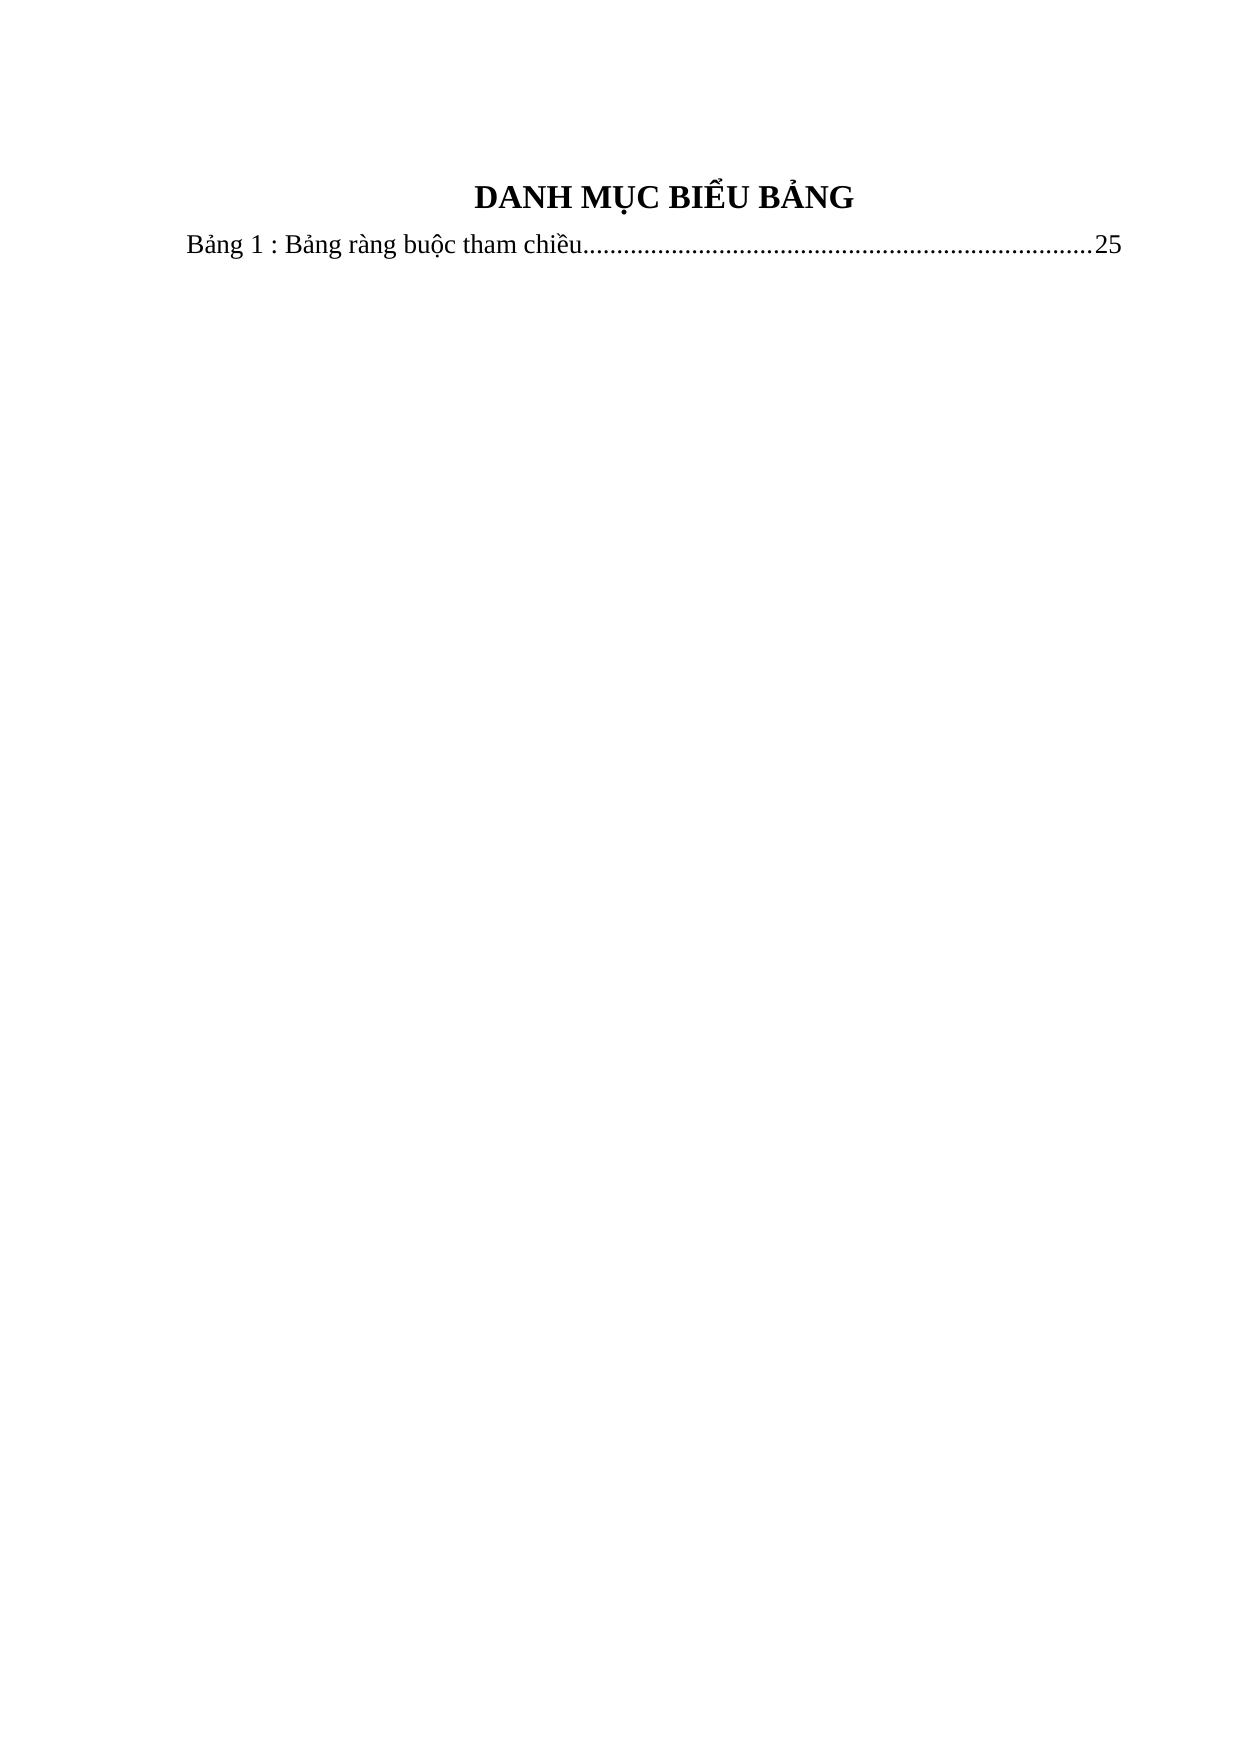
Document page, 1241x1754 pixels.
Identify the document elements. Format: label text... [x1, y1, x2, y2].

subtitle DANH MỤC BIỂU BẢNG [207, 177, 1122, 216]
text Bảng 1 : Bảng ràng buộc tham chiều 25 [186, 228, 1122, 259]
